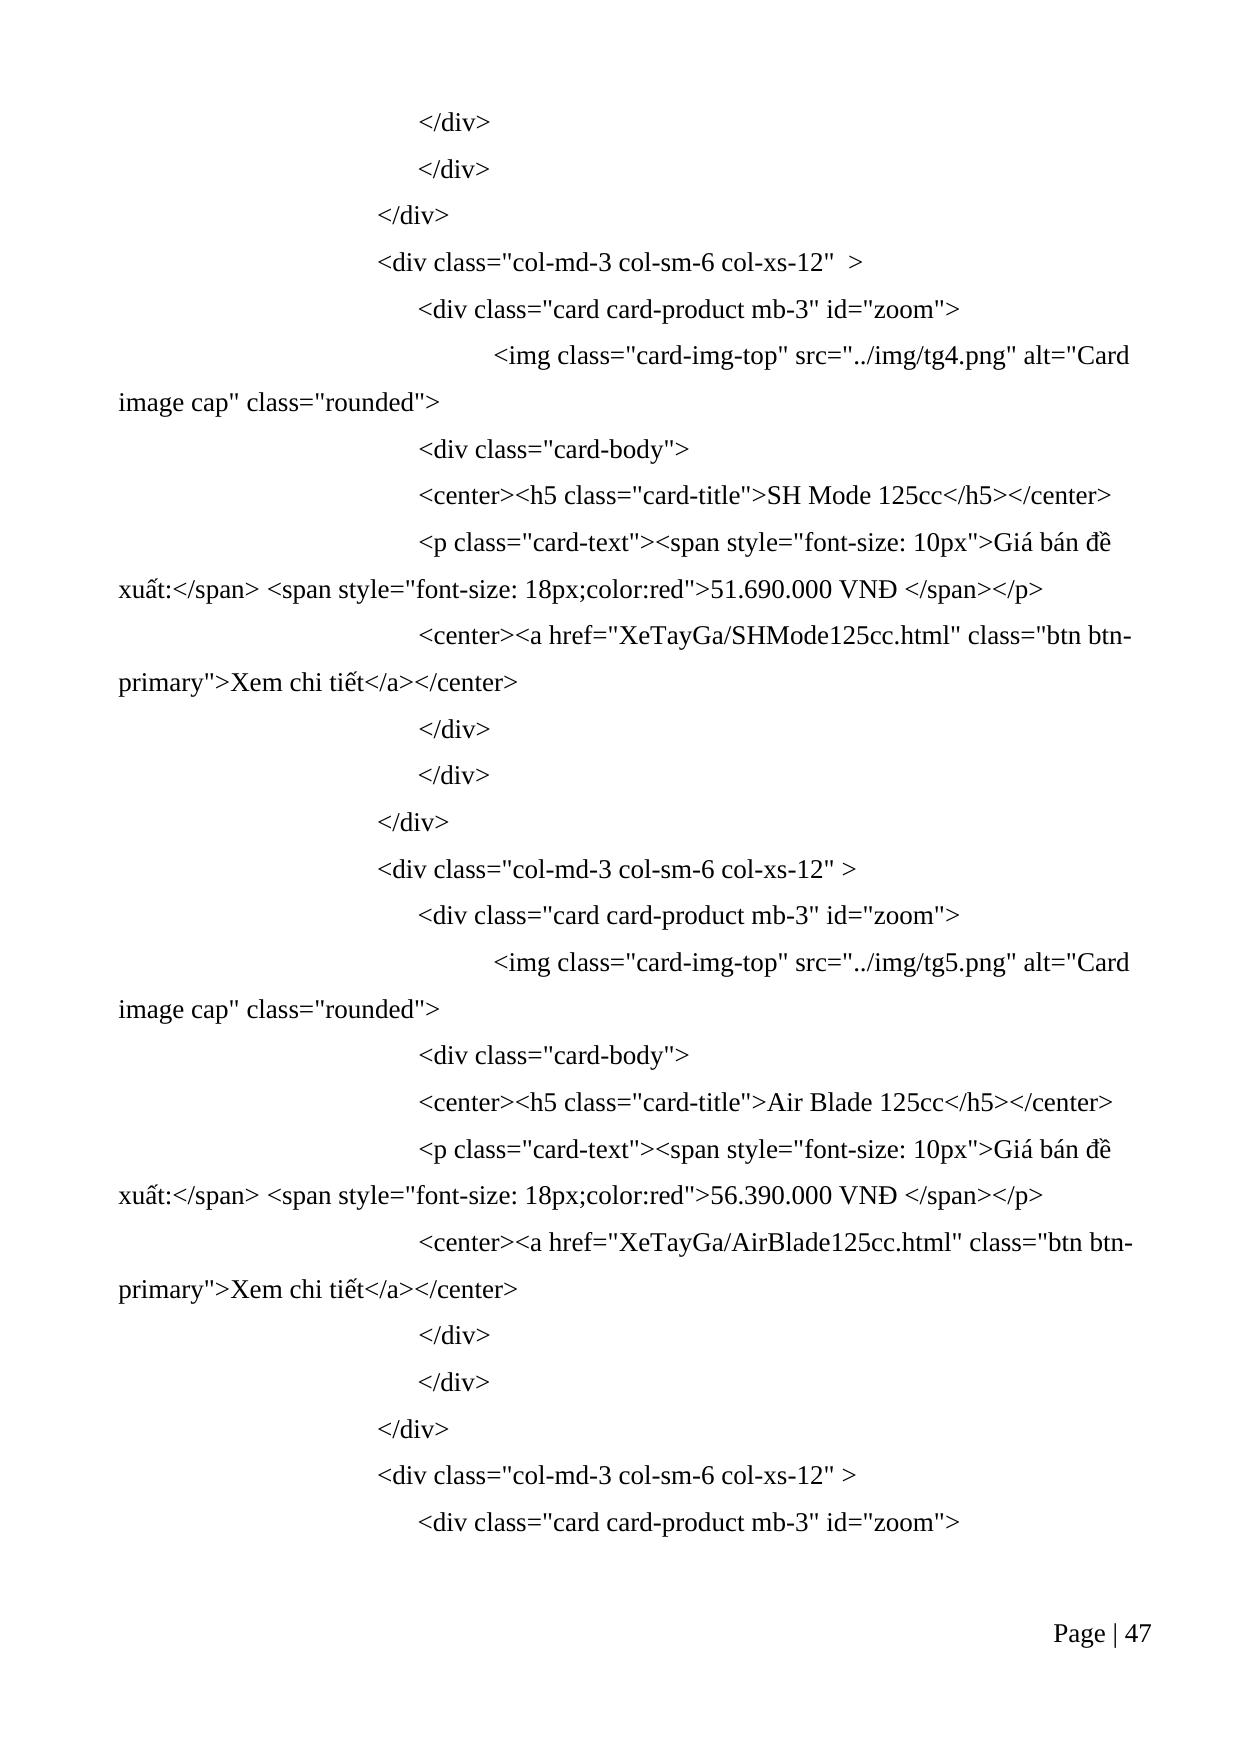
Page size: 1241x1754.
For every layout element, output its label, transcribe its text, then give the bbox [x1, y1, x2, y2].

text <p class="card-text"><span style="font-size: 10px">Giá bán đề xuất:</span> <span style="font-size: 18px;color:red">51.690.000 VNĐ </span></p> [118, 526, 1152, 604]
text <div class="col-md-3 col-sm-6 col-xs-12" > [118, 246, 1152, 277]
text </div> [118, 1366, 1152, 1397]
text <center><h5 class="card-title">SH Mode 125cc</h5></center> [118, 479, 1152, 511]
text </div> [118, 713, 1152, 744]
text </div> [118, 759, 1152, 791]
text <div class="col-md-3 col-sm-6 col-xs-12" > [118, 853, 1152, 884]
text <div class="card-body"> [118, 1039, 1152, 1071]
text <img class="card-img-top" src="../img/tg4.png" alt="Card image cap" class="rounded"> [118, 339, 1152, 417]
text <div class="card-body"> [118, 433, 1152, 464]
text <div class="col-md-3 col-sm-6 col-xs-12" > [118, 1459, 1152, 1491]
text </div> [118, 106, 1152, 137]
text </div> [118, 1413, 1152, 1444]
text <div class="card card-product mb-3" id="zoom"> [118, 899, 1152, 931]
text <center><a href="XeTayGa/AirBlade125cc.html" class="btn btn-primary">Xem chi tiết</a></center> [118, 1226, 1152, 1304]
text <center><h5 class="card-title">Air Blade 125cc</h5></center> [118, 1086, 1152, 1117]
text </div> [118, 1319, 1152, 1351]
text <img class="card-img-top" src="../img/tg5.png" alt="Card image cap" class="rounded"> [118, 946, 1152, 1024]
text <center><a href="XeTayGa/SHMode125cc.html" class="btn btn-primary">Xem chi tiết</a></center> [118, 619, 1152, 697]
text <div class="card card-product mb-3" id="zoom"> [118, 293, 1152, 324]
text <p class="card-text"><span style="font-size: 10px">Giá bán đề xuất:</span> <span style="font-size: 18px;color:red">56.390.000 VNĐ </span></p> [118, 1133, 1152, 1211]
text <div class="card card-product mb-3" id="zoom"> [118, 1506, 1152, 1537]
text </div> [118, 153, 1152, 184]
text </div> [118, 806, 1152, 837]
text </div> [118, 199, 1152, 231]
